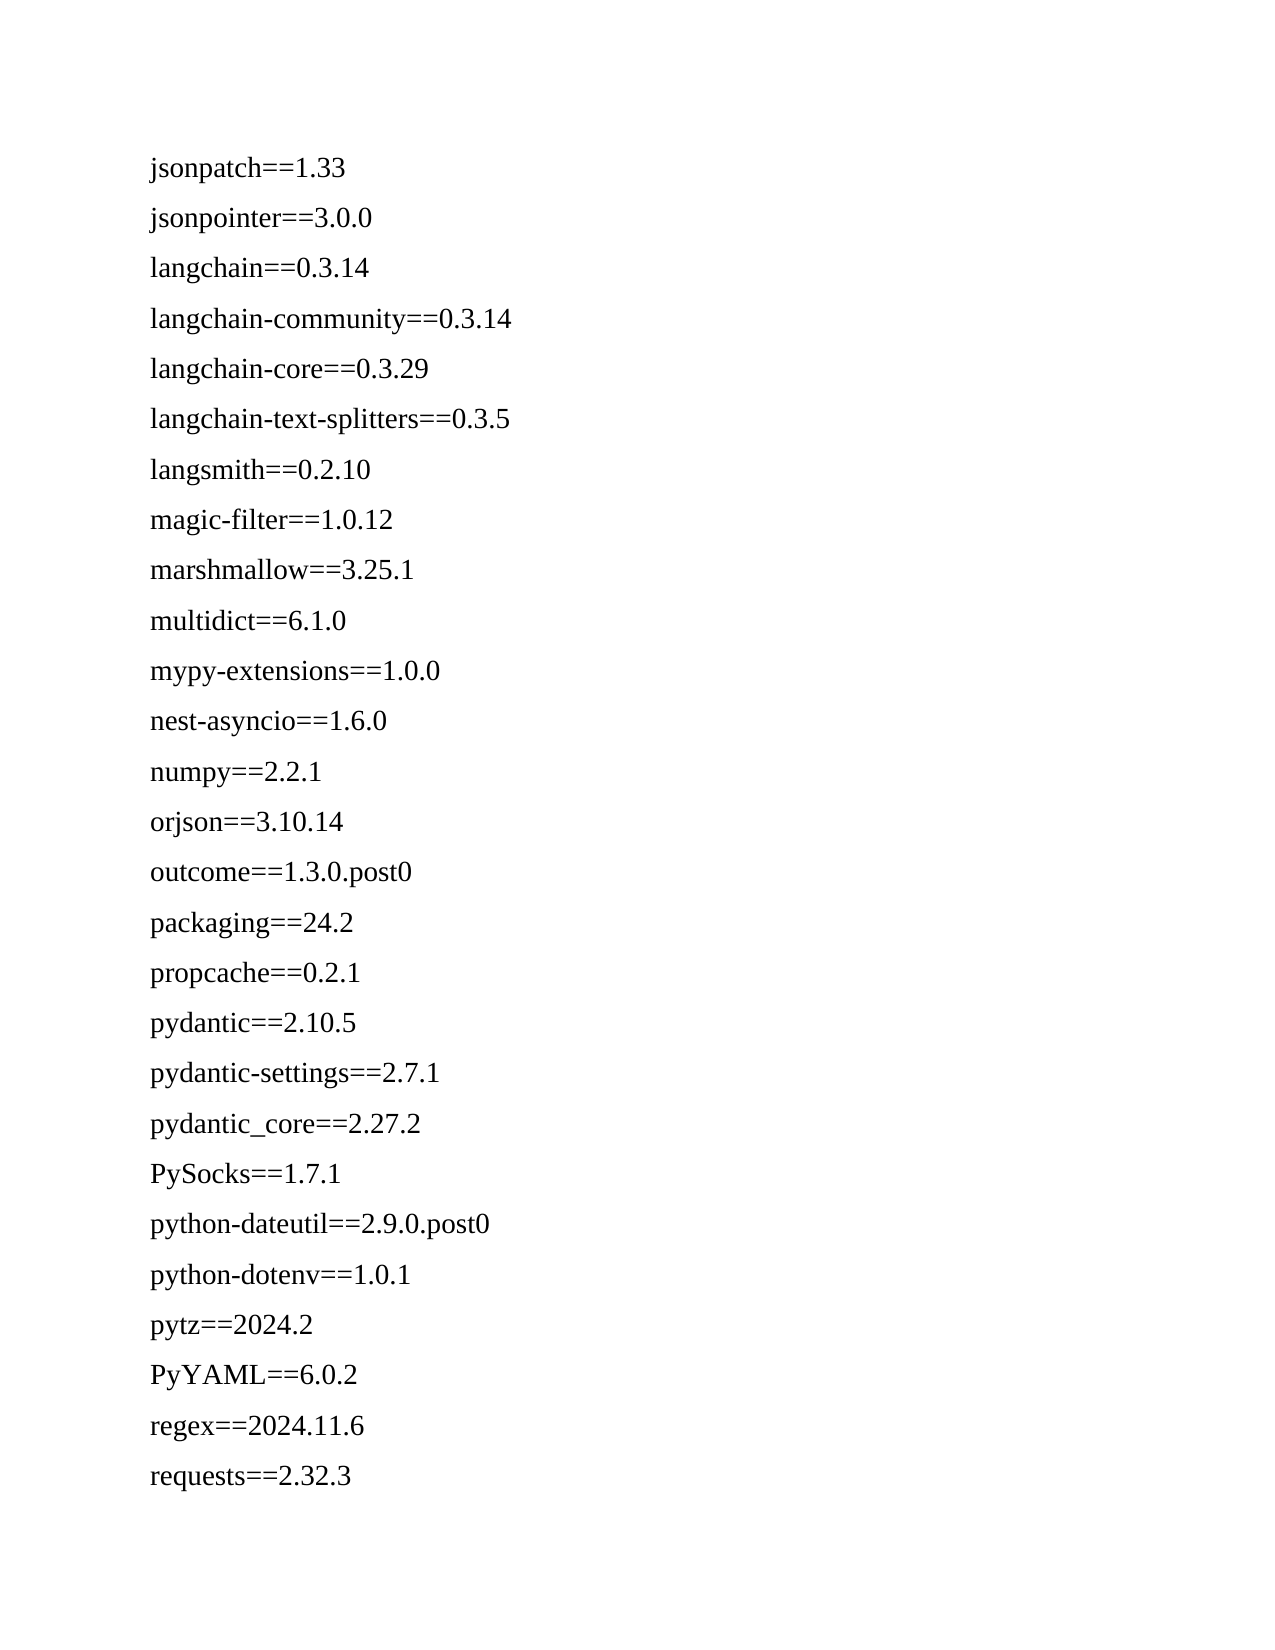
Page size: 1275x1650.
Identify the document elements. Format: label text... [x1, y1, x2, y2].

text outcome==1.3.0.post0 [150, 854, 1125, 888]
text python-dotenv==1.0.1 [150, 1257, 1125, 1290]
text orjson==3.10.14 [150, 804, 1125, 838]
text pydantic-settings==2.7.1 [150, 1056, 1125, 1089]
text langsmith==0.2.10 [150, 452, 1125, 485]
text regex==2024.11.6 [150, 1408, 1125, 1441]
text langchain-text-splitters==0.3.5 [150, 402, 1125, 435]
text python-dateutil==2.9.0.post0 [150, 1207, 1125, 1240]
text langchain-core==0.3.29 [150, 351, 1125, 385]
text nest-asyncio==1.6.0 [150, 703, 1125, 737]
text PySocks==1.7.1 [150, 1156, 1125, 1190]
text marshmallow==3.25.1 [150, 552, 1125, 586]
text PyYAML==6.0.2 [150, 1357, 1125, 1391]
text requests==2.32.3 [150, 1458, 1125, 1492]
text packaging==24.2 [150, 905, 1125, 938]
text magic-filter==1.0.12 [150, 502, 1125, 536]
text propcache==0.2.1 [150, 955, 1125, 988]
text jsonpatch==1.33 [150, 150, 1125, 183]
text pytz==2024.2 [150, 1307, 1125, 1341]
text langchain-community==0.3.14 [150, 301, 1125, 334]
text pydantic_core==2.27.2 [150, 1106, 1125, 1139]
text mypy-extensions==1.0.0 [150, 653, 1125, 687]
text multidict==6.1.0 [150, 603, 1125, 636]
text langchain==0.3.14 [150, 251, 1125, 284]
text numpy==2.2.1 [150, 754, 1125, 787]
text jsonpointer==3.0.0 [150, 200, 1125, 234]
text pydantic==2.10.5 [150, 1005, 1125, 1039]
